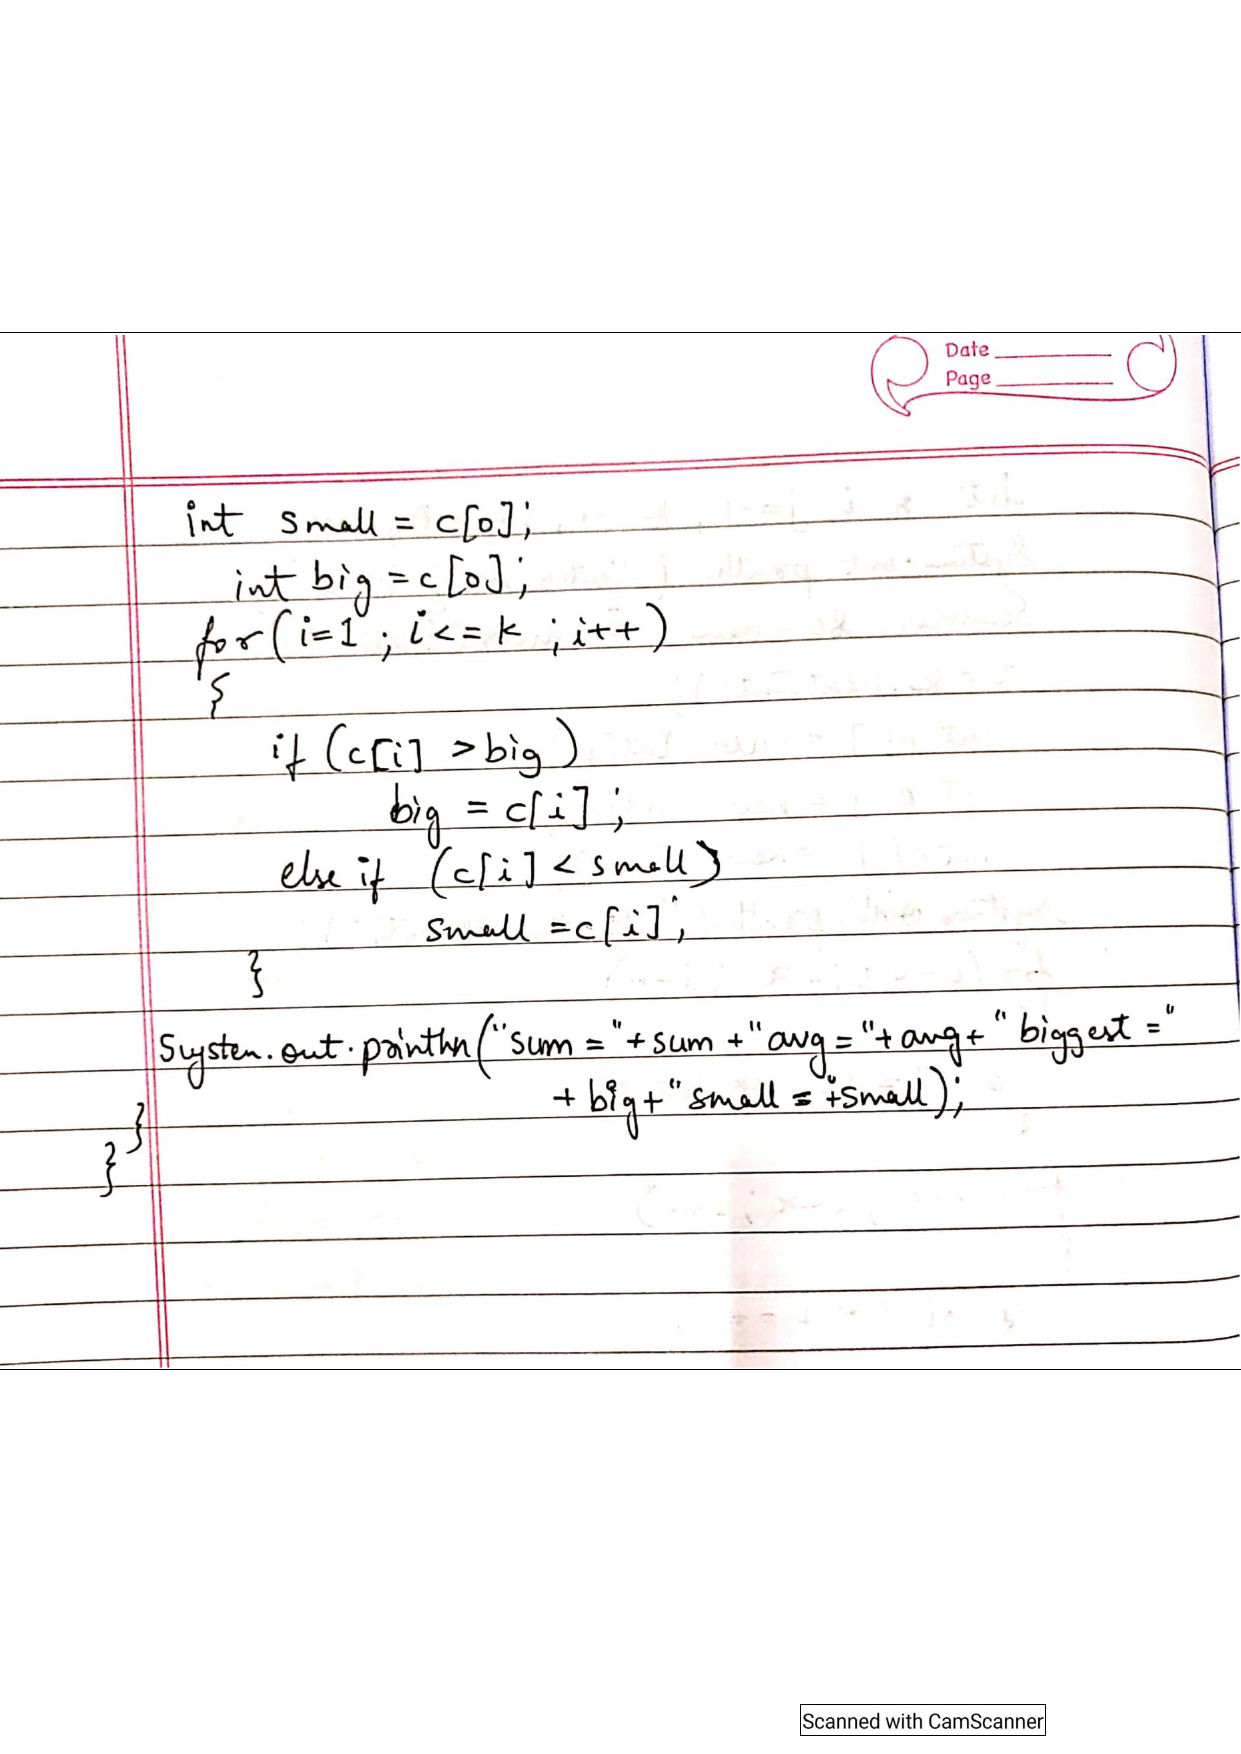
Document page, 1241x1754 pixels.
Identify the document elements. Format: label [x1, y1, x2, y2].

picture [0, 333, 1241, 1369]
picture [801, 1705, 1045, 1735]
